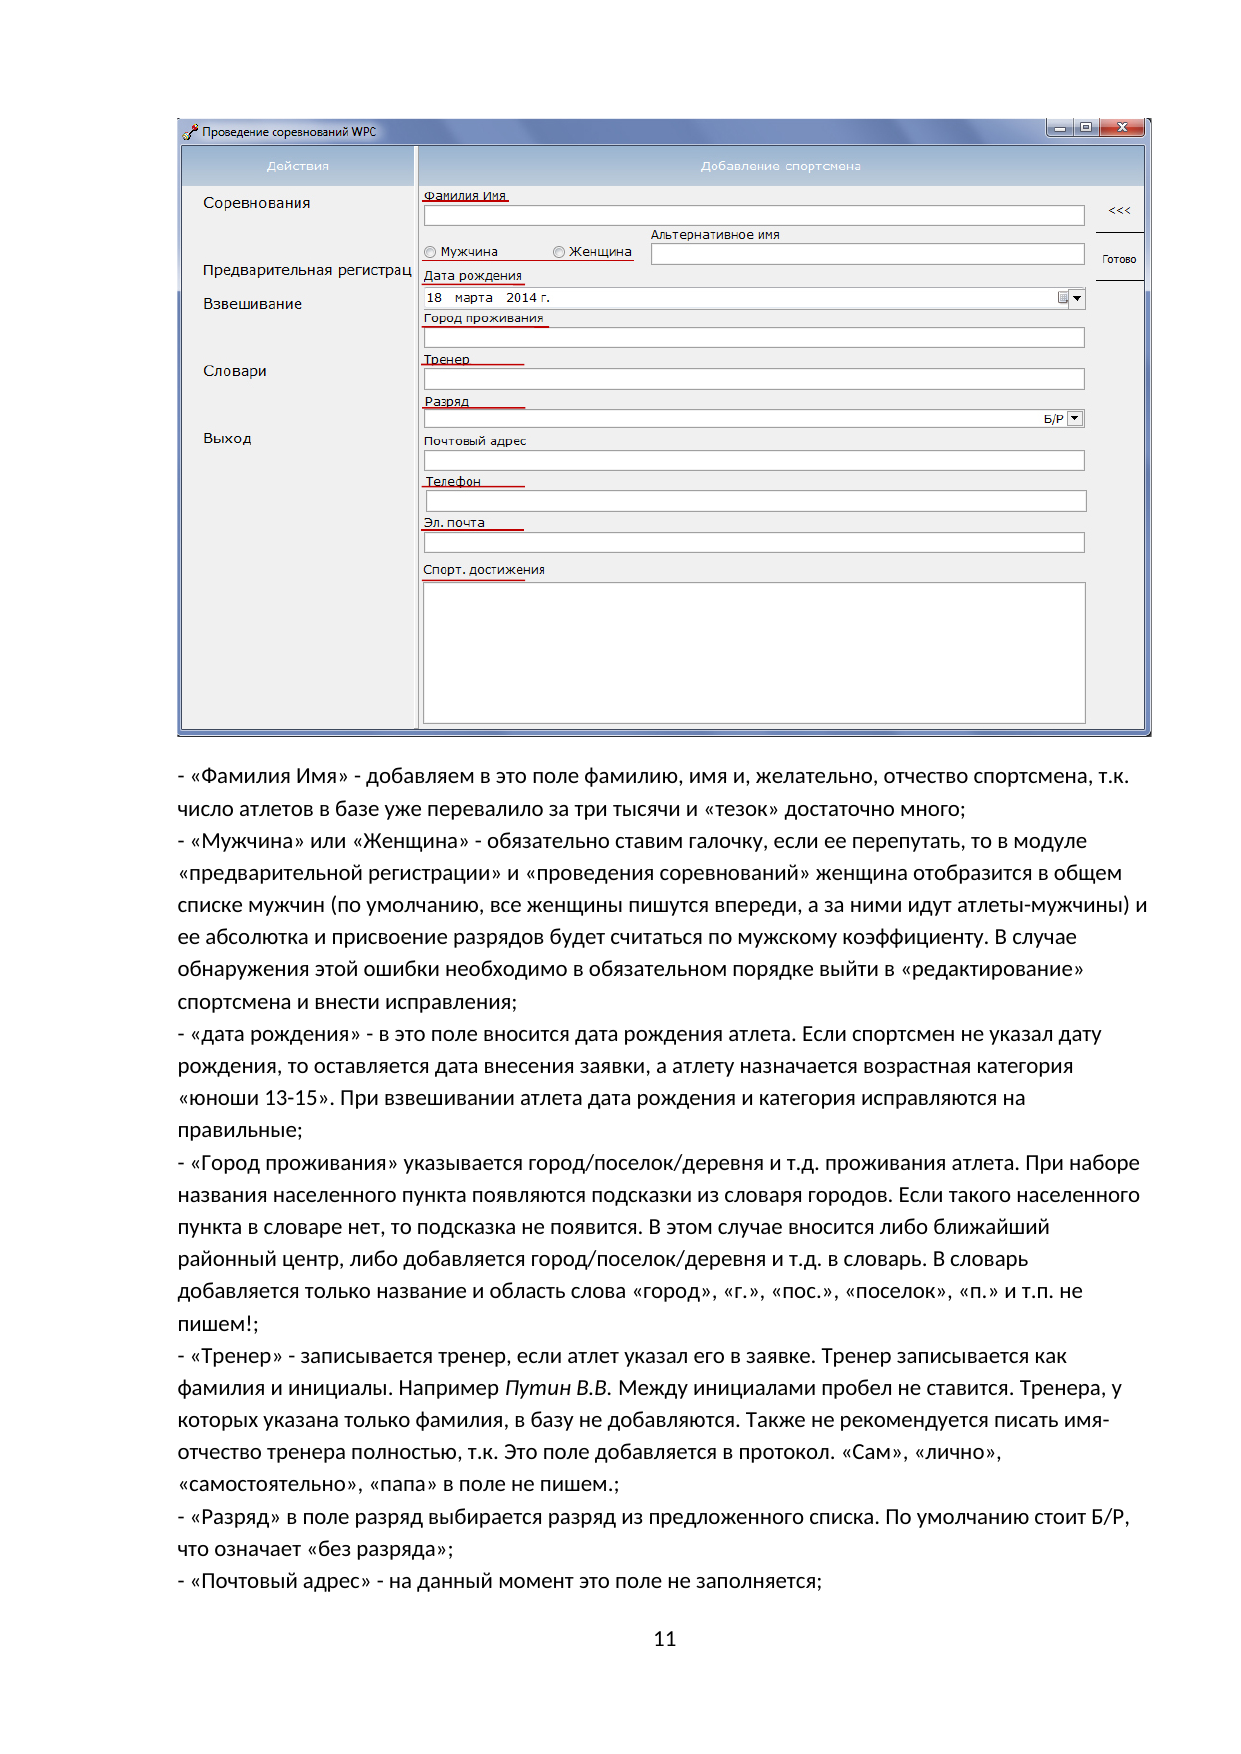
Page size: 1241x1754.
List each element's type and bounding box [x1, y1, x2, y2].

text [177, 761, 1152, 1594]
picture [177, 118, 1152, 737]
